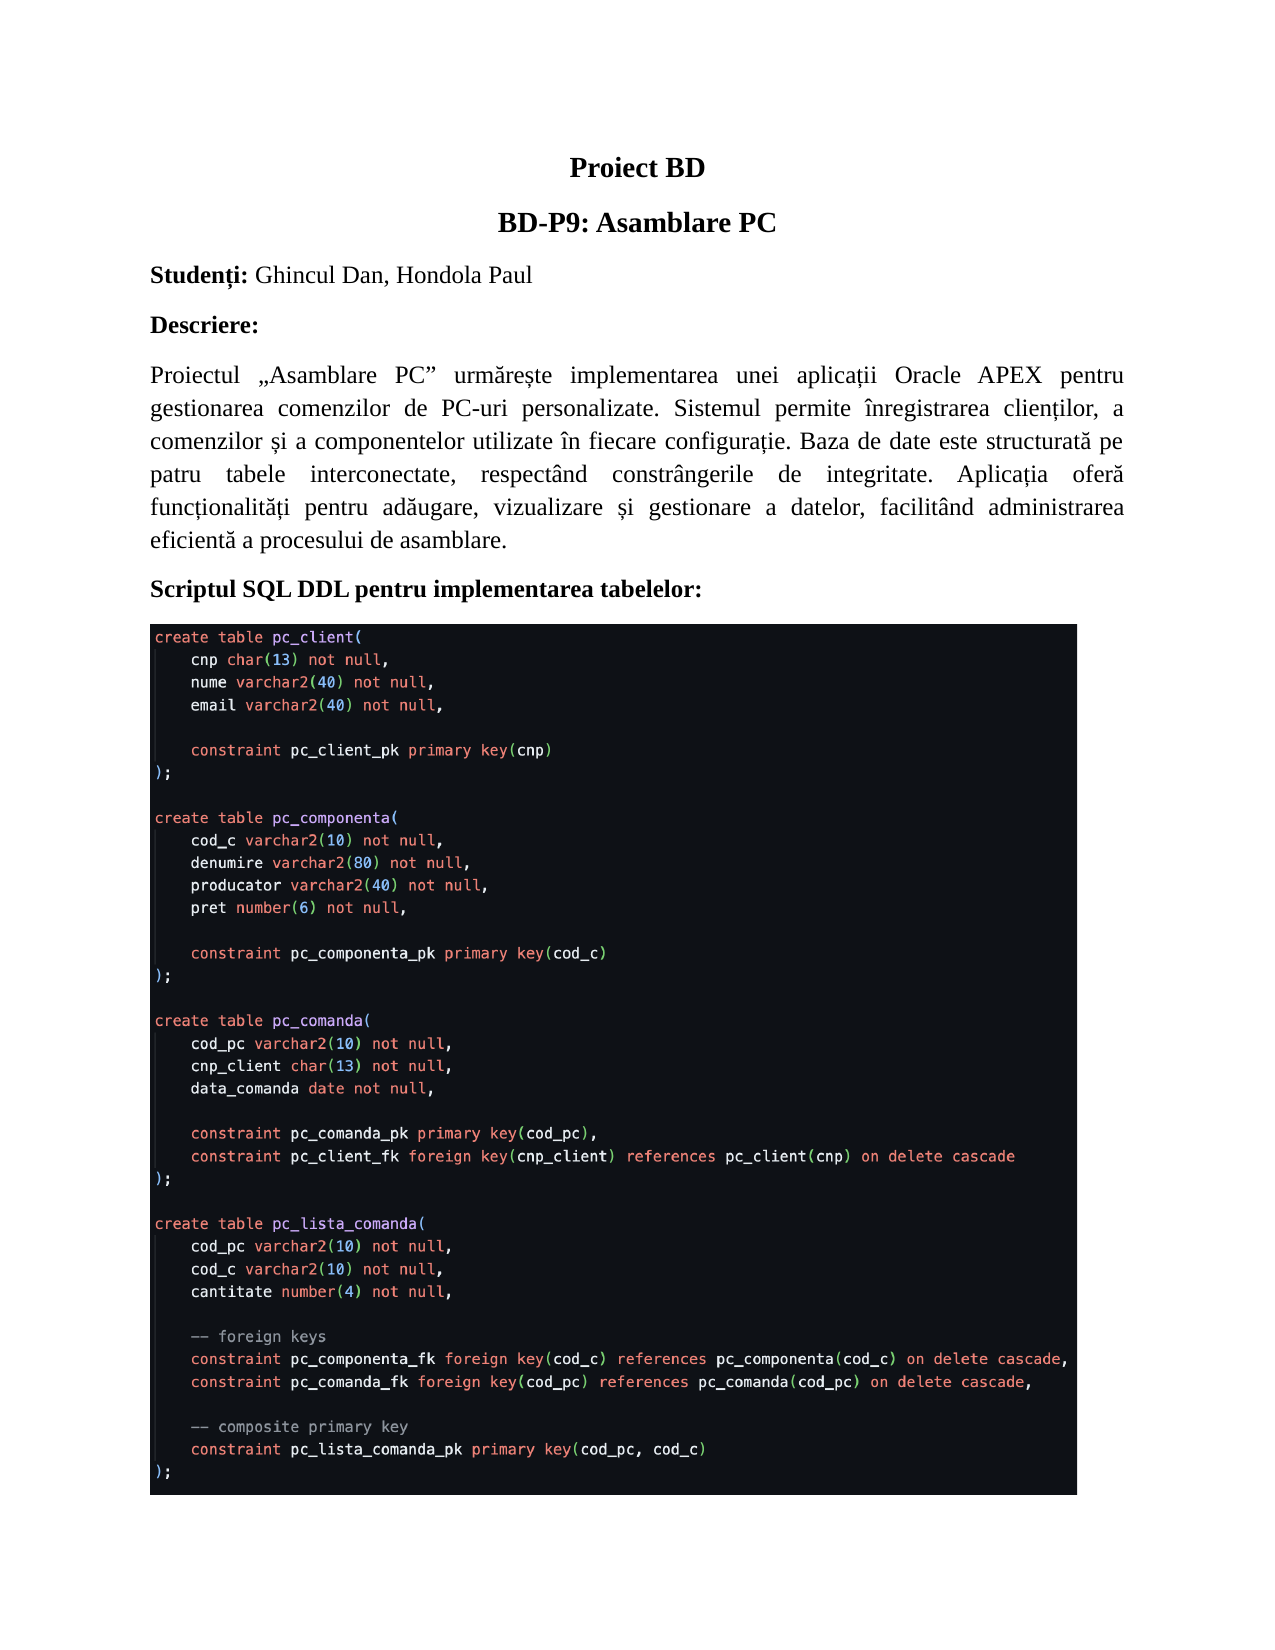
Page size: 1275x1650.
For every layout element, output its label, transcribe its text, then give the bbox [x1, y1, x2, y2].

text Descriere: [150, 310, 1125, 339]
picture [150, 624, 1078, 1495]
text Proiect BD [150, 150, 1125, 183]
text Studenți: Ghincul Dan, Hondola Paul [150, 260, 1125, 289]
text BD-P9: Asamblare PC [150, 205, 1125, 239]
text Scriptul SQL DDL pentru implementarea tabelelor: [150, 574, 1125, 603]
text Proiectul „Asamblare PC” urmărește implementarea unei aplicații Oracle APEX pentru gestionarea comenzilor de PC-uri personalizate. Sistemul permite înregistrarea clienților, a comenzilor și a componentelor utilizate în fiecare configurație. Baza de date este structurată pe patru tabele interconectate, respectând constrângerile de integritate. Aplicația oferă funcționalități pentru adăugare, vizualizare și gestionare a datelor, facilitând administrarea eficientă a procesului de asamblare. [150, 360, 1125, 554]
